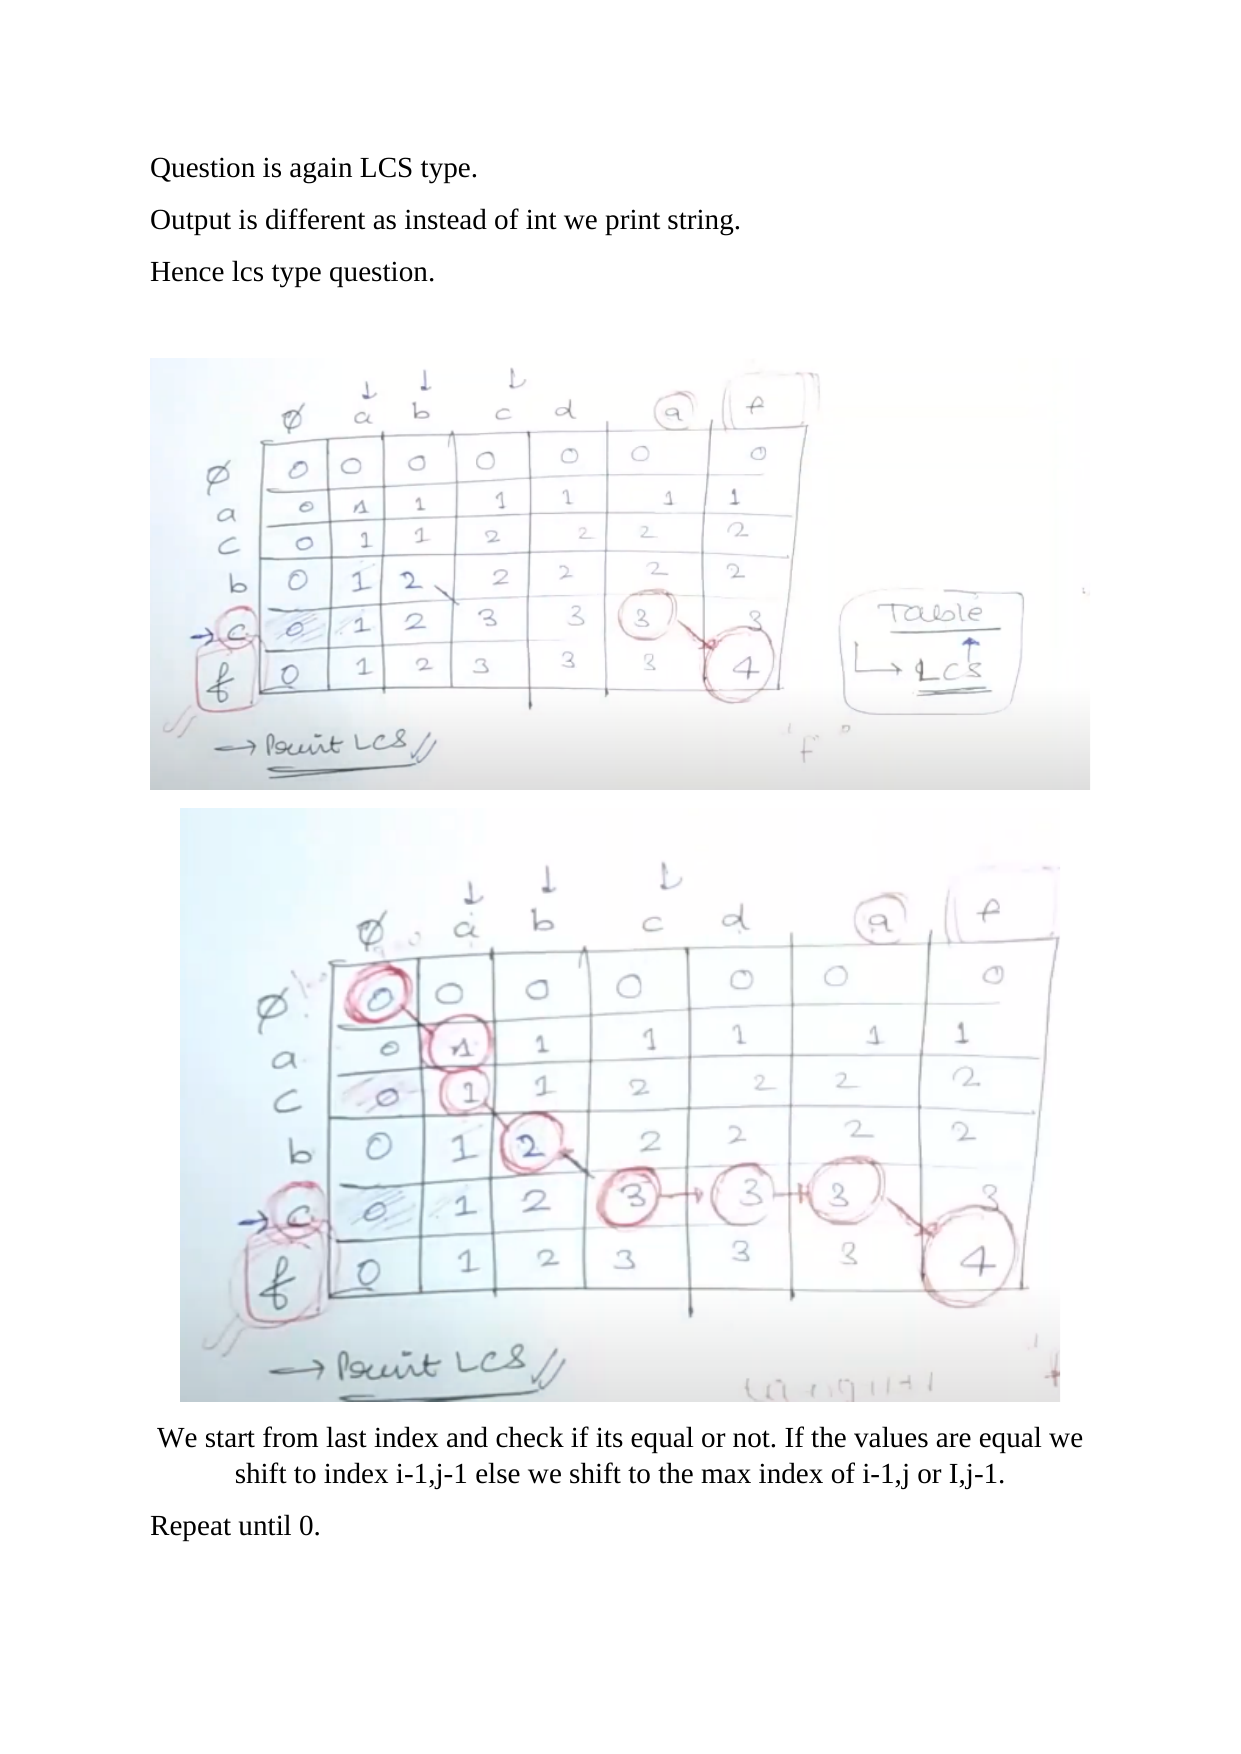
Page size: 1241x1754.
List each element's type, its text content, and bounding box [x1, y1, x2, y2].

text Repeat until 0. [150, 1508, 1090, 1541]
picture [180, 808, 1060, 1402]
text Output is different as instead of int we print string. [150, 202, 1090, 236]
text Question is again LCS type. [150, 150, 1090, 183]
picture [150, 358, 1091, 790]
text Hence lcs type question. [150, 254, 1090, 288]
text We start from last index and check if its equal or not. If the values are equal we shift to index i-1,j-1 else we shift to the max index of i-1,j or I,j-1. [150, 1420, 1090, 1489]
